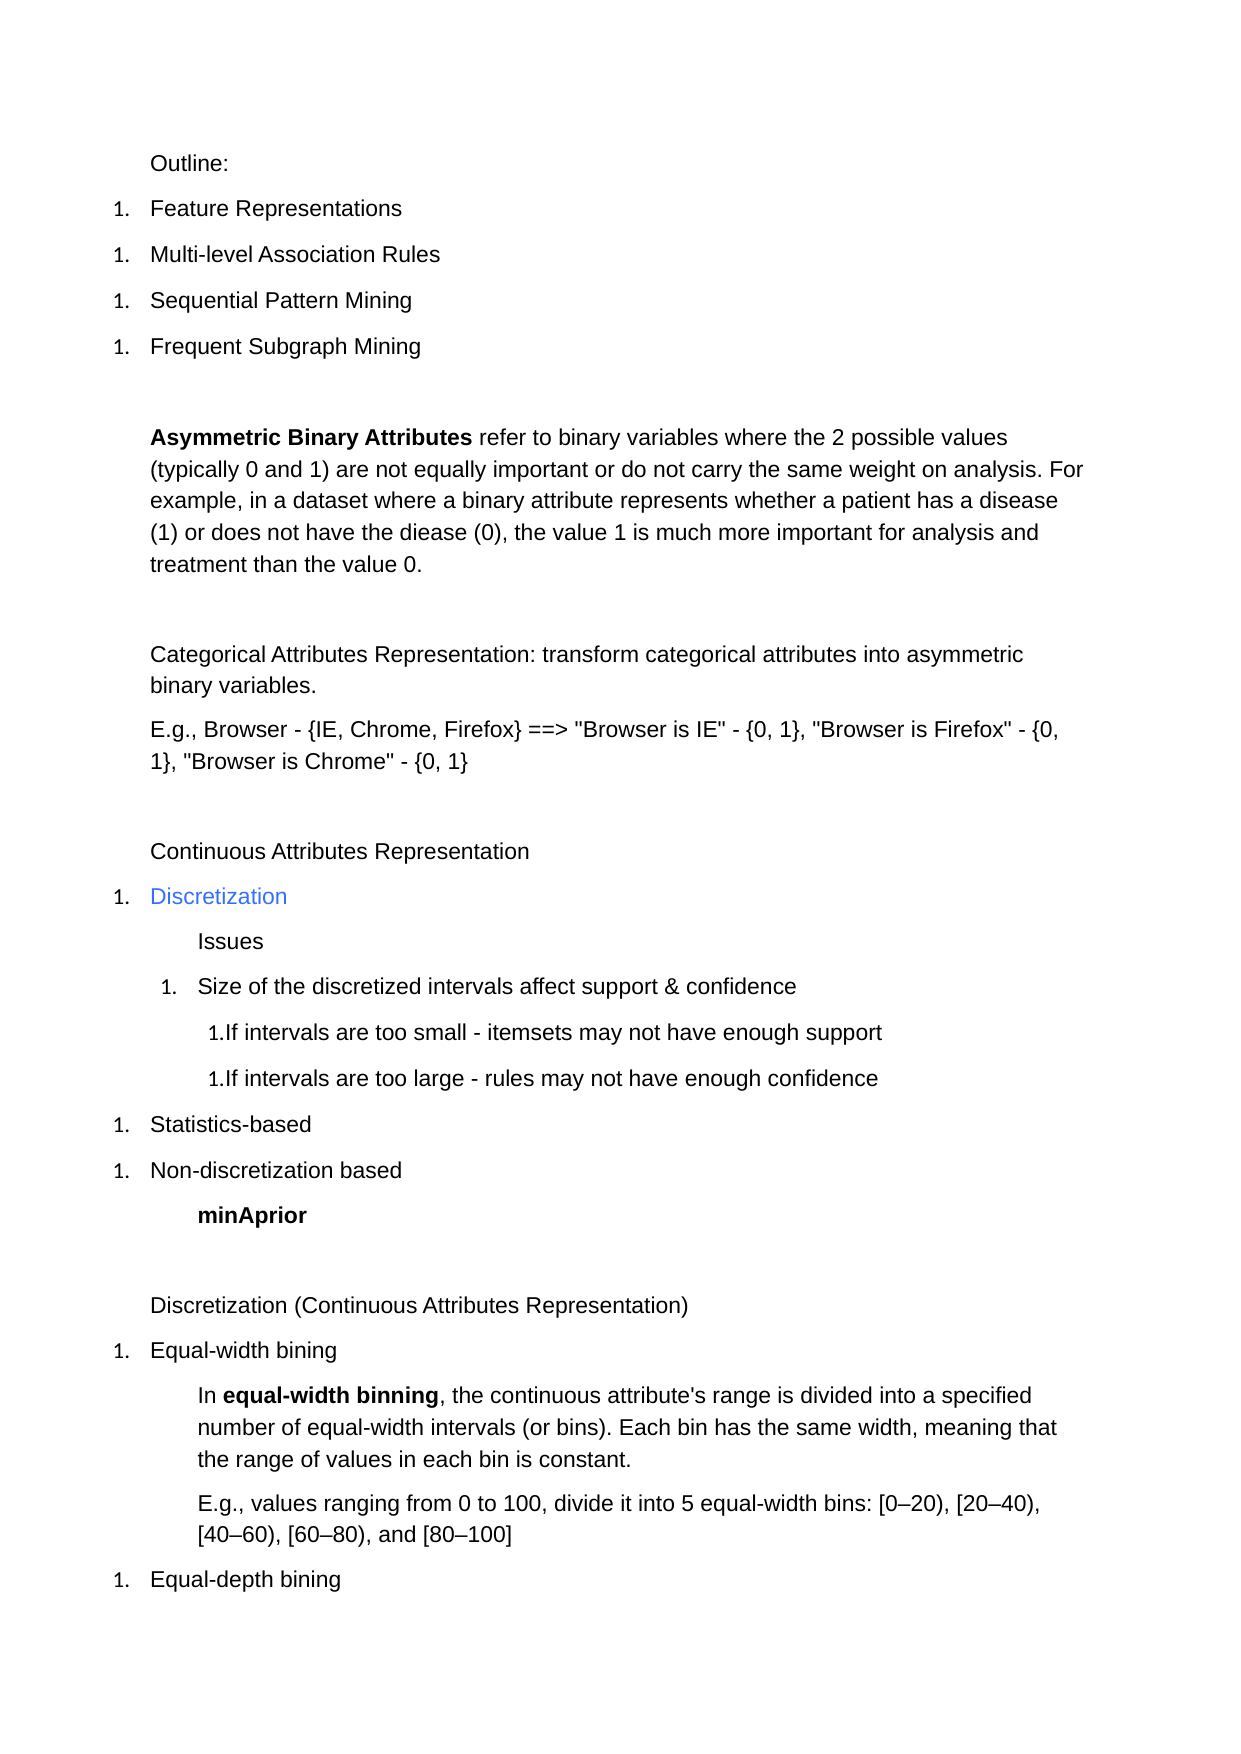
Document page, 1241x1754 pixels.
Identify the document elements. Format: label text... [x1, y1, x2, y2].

list Sequential Pattern Mining [112, 286, 1090, 314]
text E.g., values ranging from 0 to 100, divide it into 5 equal-width bins: [0–20), [20–40), [40–60), [60–80), and [80–100] [197, 1490, 1090, 1548]
list Equal-width bining [112, 1336, 1090, 1364]
text Issues [197, 928, 1090, 954]
list Non-discretization based [112, 1156, 1090, 1184]
list Discretization [112, 882, 1090, 910]
text minAprior [197, 1202, 1090, 1229]
list Frequent Subgraph Mining [112, 332, 1090, 360]
text E.g., Browser - {IE, Chrome, Firefox} ==> "Browser is IE" - {0, 1}, "Browser is Firefox" - {0, 1}, "Browser is Chrome" - {0, 1} [150, 716, 1090, 774]
text Categorical Attributes Representation: transform categorical attributes into asymmetric binary variables. [150, 641, 1090, 698]
text In equal-width binning, the continuous attribute's range is divided into a specified number of equal-width intervals (or bins). Each bin has the same width, meaning that the range of values in each bin is constant. [197, 1382, 1090, 1472]
list Size of the discretized intervals affect support & confidence [160, 972, 1090, 1000]
text Discretization (Continuous Attributes Representation) [150, 1292, 1090, 1319]
list Multi-level Association Rules [112, 240, 1090, 268]
list If intervals are too large - rules may not have enough confidence [207, 1064, 1090, 1092]
list Statistics-based [112, 1110, 1090, 1138]
list Feature Representations [112, 194, 1090, 222]
text Outline: [150, 150, 1090, 176]
text Continuous Attributes Representation [150, 838, 1090, 864]
list If intervals are too small - itemsets may not have enough support [207, 1018, 1090, 1046]
list Equal-depth bining [112, 1565, 1090, 1593]
text Asymmetric Binary Attributes refer to binary variables where the 2 possible values (typically 0 and 1) are not equally important or do not carry the same weight on analysis. For example, in a dataset where a binary attribute represents whether a patient has a disease (1) or does not have the diease (0), the value 1 is much more important for analysis and treatment than the value 0. [150, 424, 1090, 577]
